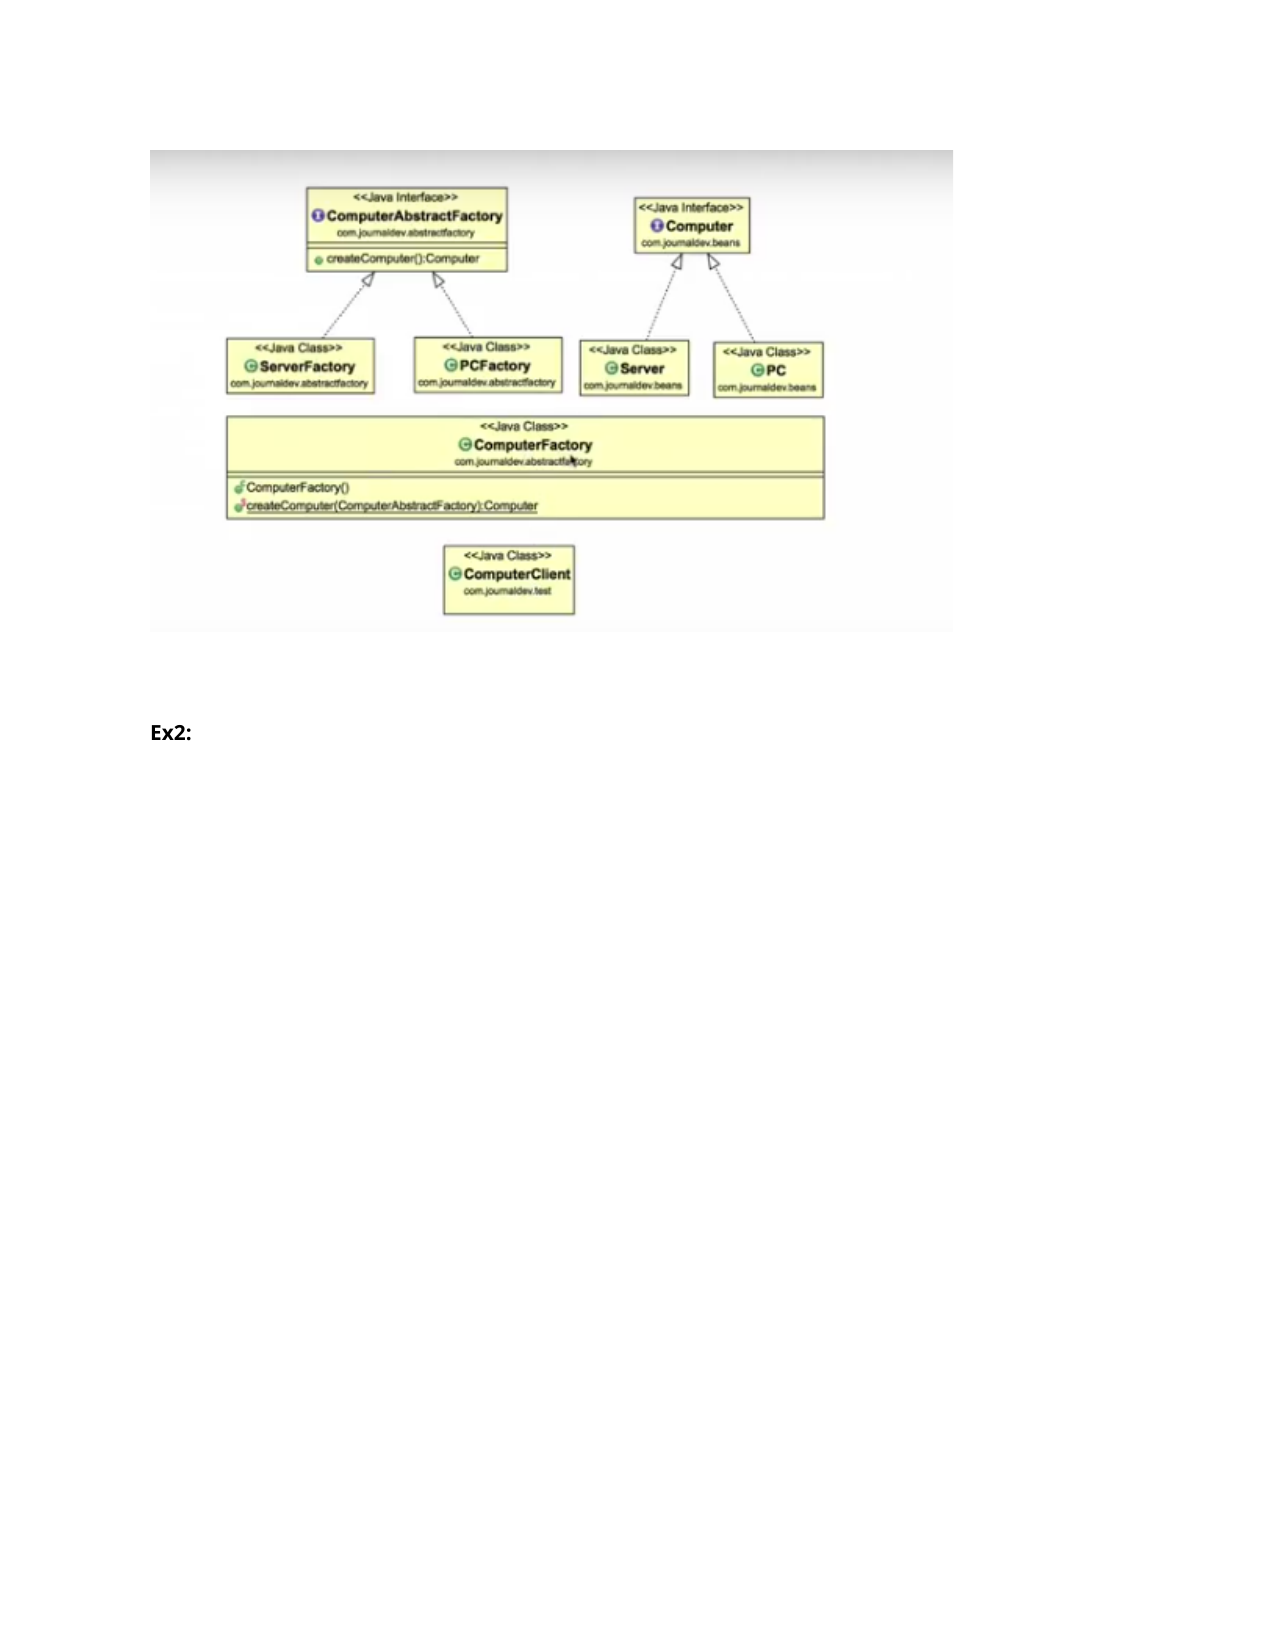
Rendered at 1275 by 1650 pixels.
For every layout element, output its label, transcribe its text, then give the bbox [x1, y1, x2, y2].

picture [150, 150, 954, 632]
text Ex2: [150, 718, 1125, 747]
